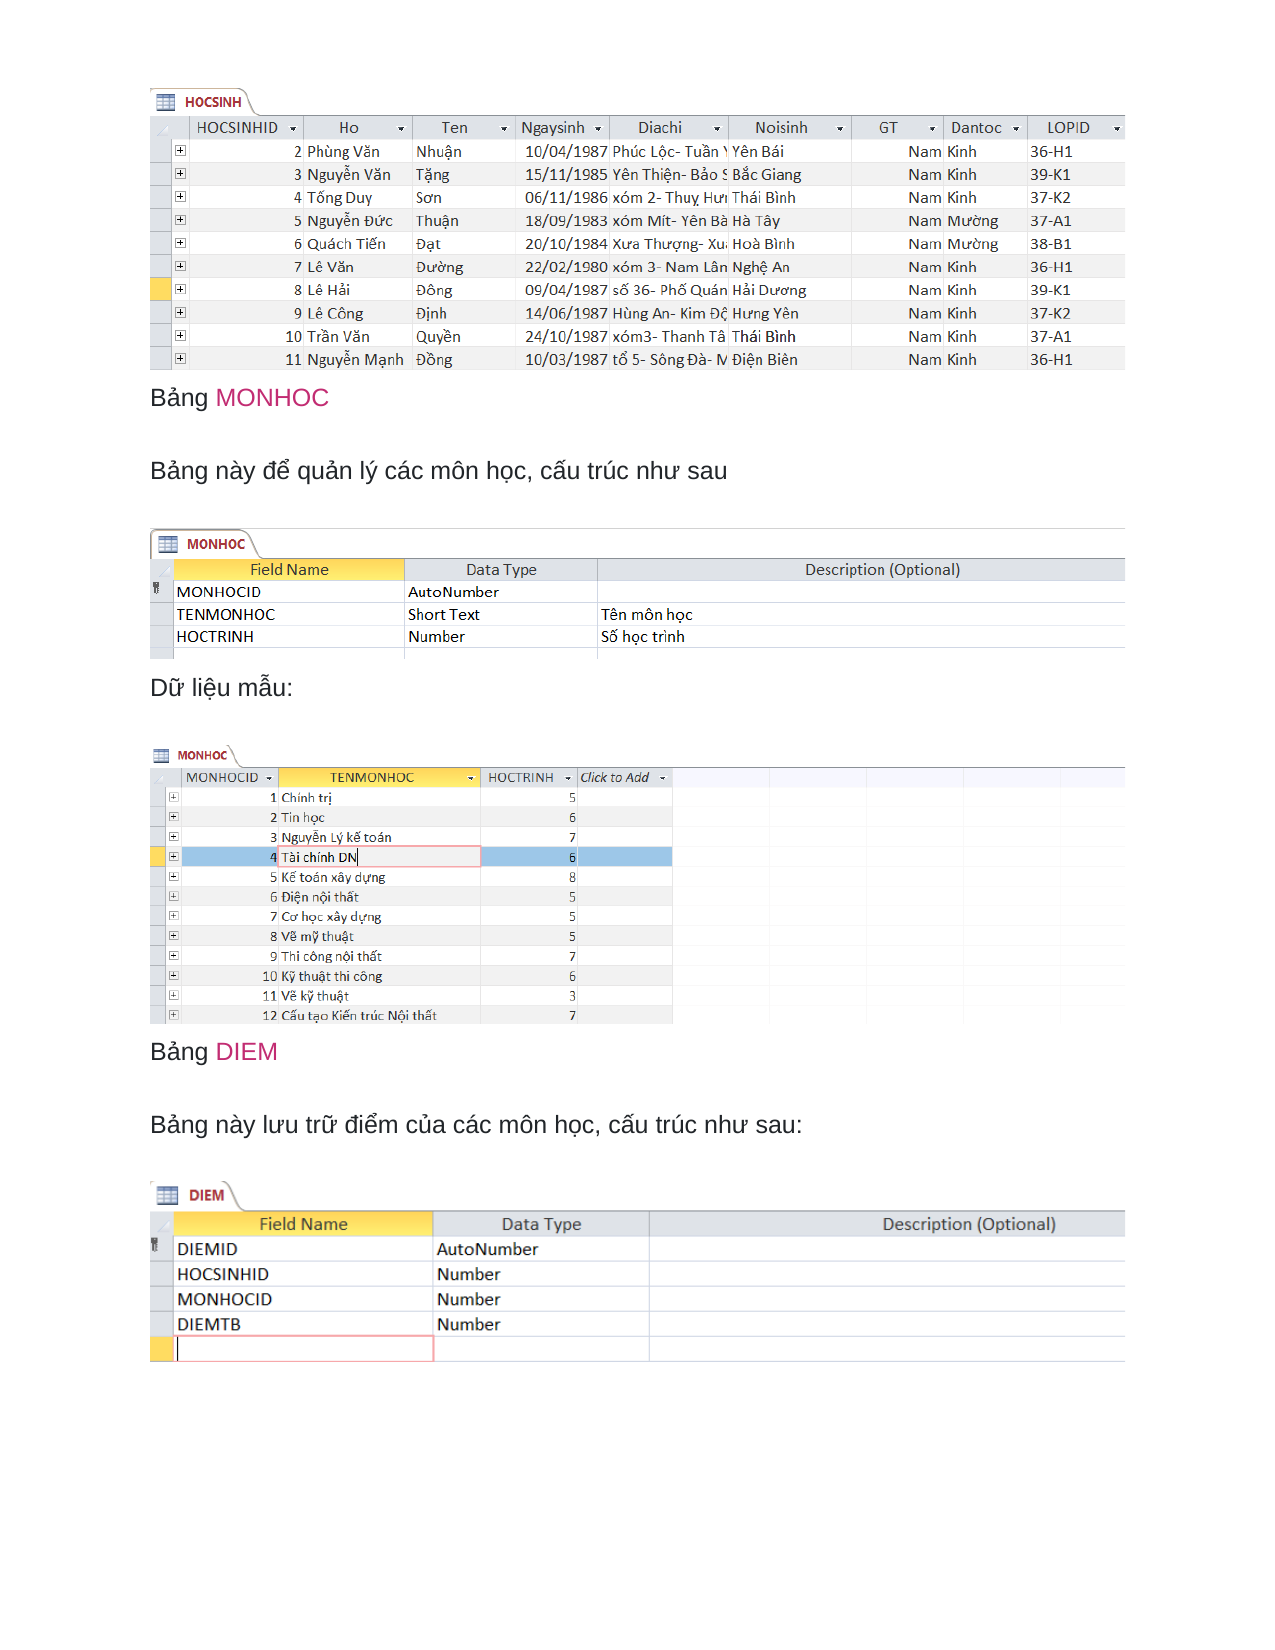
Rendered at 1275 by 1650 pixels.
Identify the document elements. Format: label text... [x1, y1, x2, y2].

picture [150, 745, 1125, 1024]
picture [150, 528, 1125, 659]
text Bảng DIEM [150, 1037, 1181, 1066]
text Bảng này để quản lý các môn học, cấu trúc như sau [150, 456, 1181, 484]
text Bảng này lưu trữ điểm của các môn học, cấu trúc như sau: [150, 1109, 1181, 1138]
text Bảng MONHOC [150, 383, 1181, 412]
picture [150, 88, 1125, 370]
text Dữ liệu mẫu: [150, 673, 1181, 702]
picture [150, 1181, 1125, 1362]
